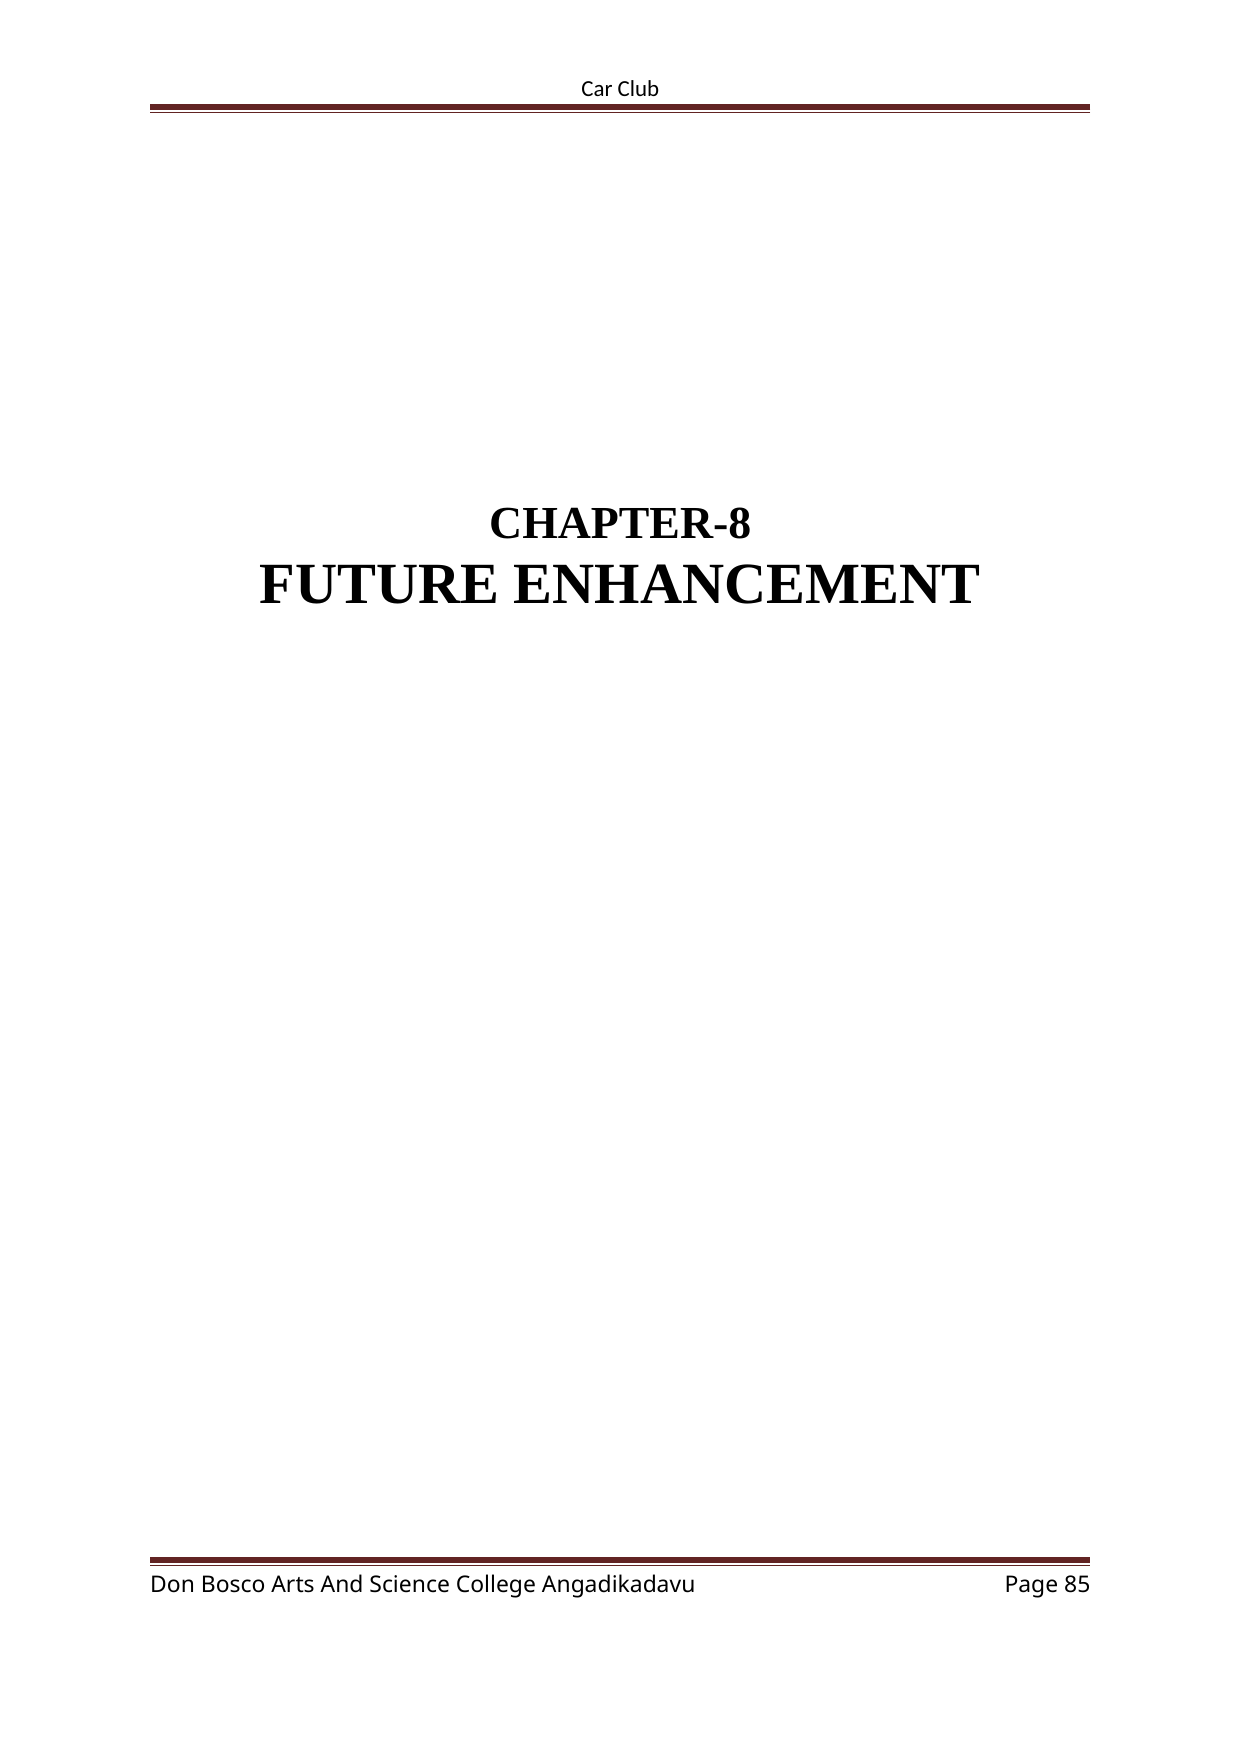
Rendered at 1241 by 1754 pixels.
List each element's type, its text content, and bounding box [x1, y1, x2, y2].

text Future enhancement [150, 548, 1090, 616]
text CHAPTER-8 [150, 496, 1090, 548]
